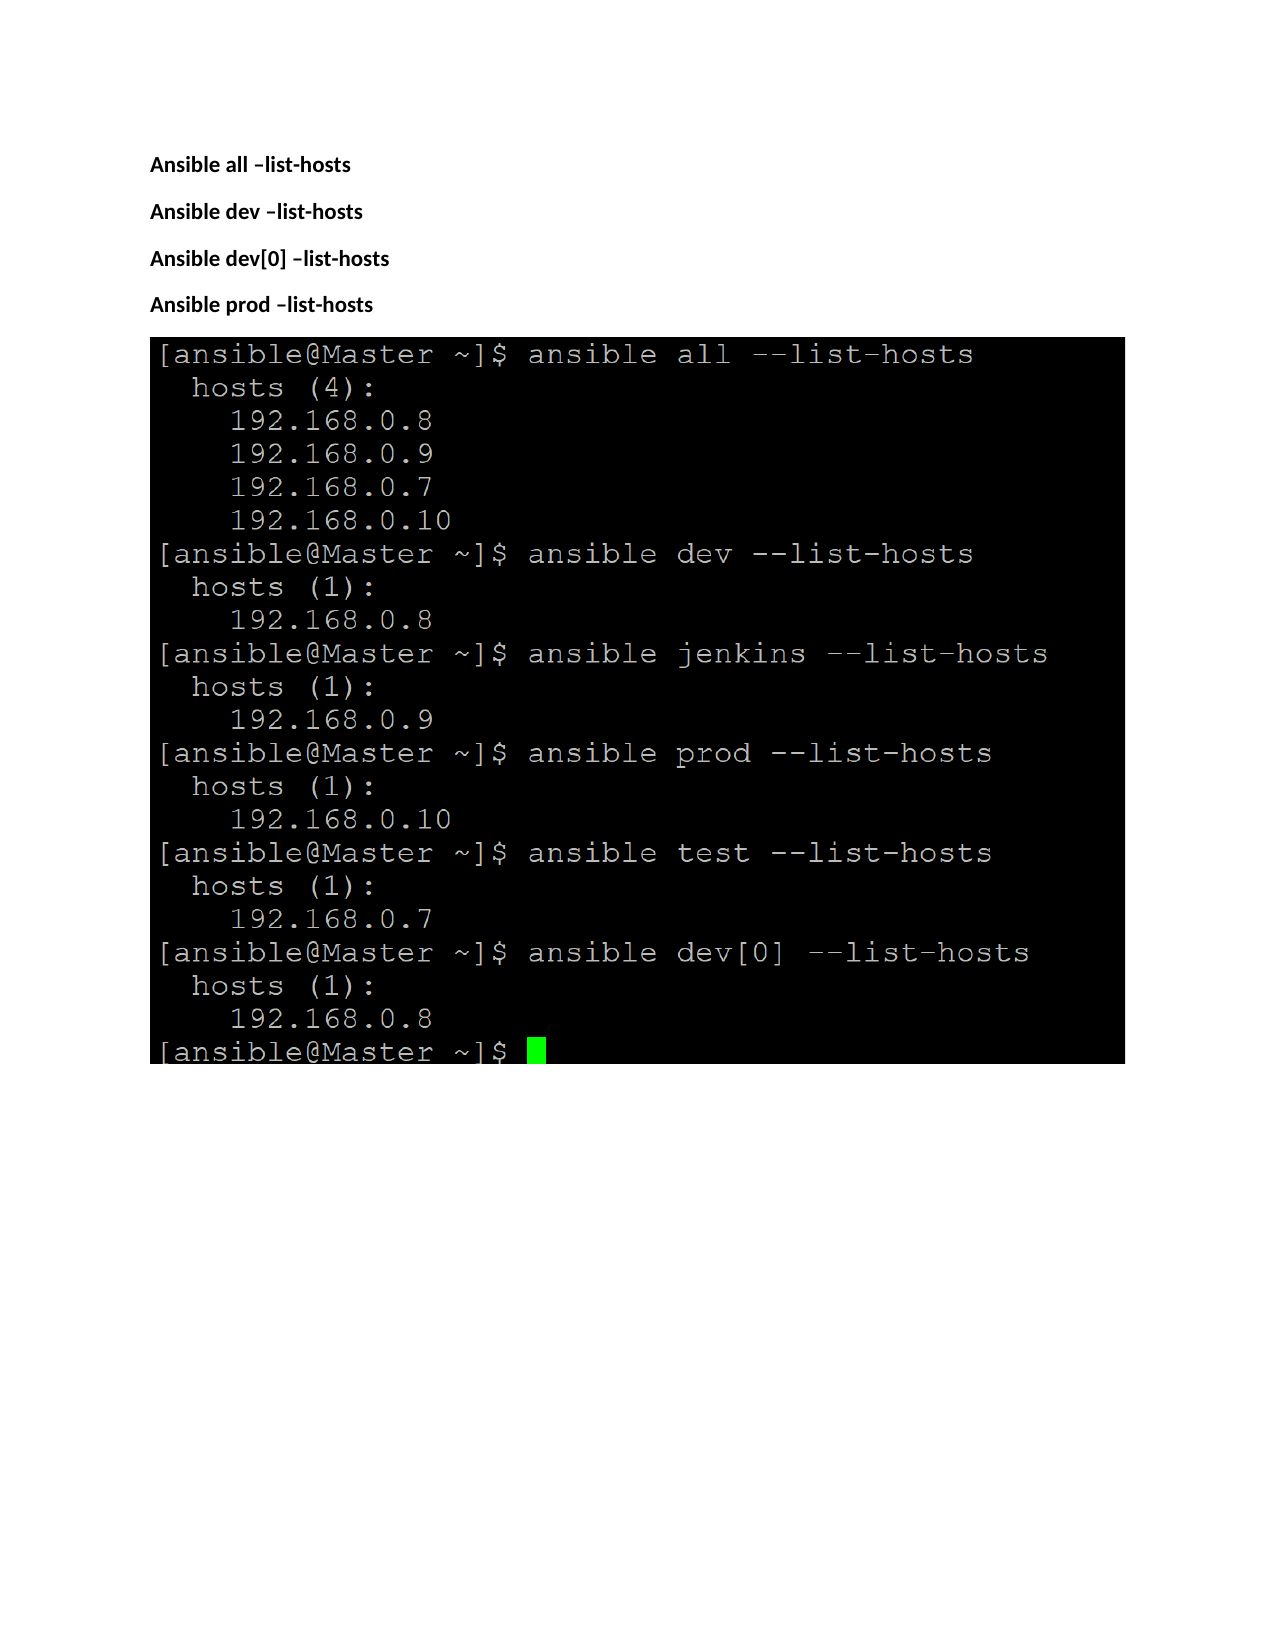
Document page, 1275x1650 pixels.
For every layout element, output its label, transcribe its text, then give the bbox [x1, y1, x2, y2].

text Ansible dev[0] –list-hosts [150, 244, 1125, 272]
text Ansible prod –list-hosts [150, 291, 1125, 319]
picture [150, 337, 1125, 1064]
text Ansible dev –list-hosts [150, 197, 1125, 225]
text Ansible all –list-hosts [150, 150, 1125, 178]
